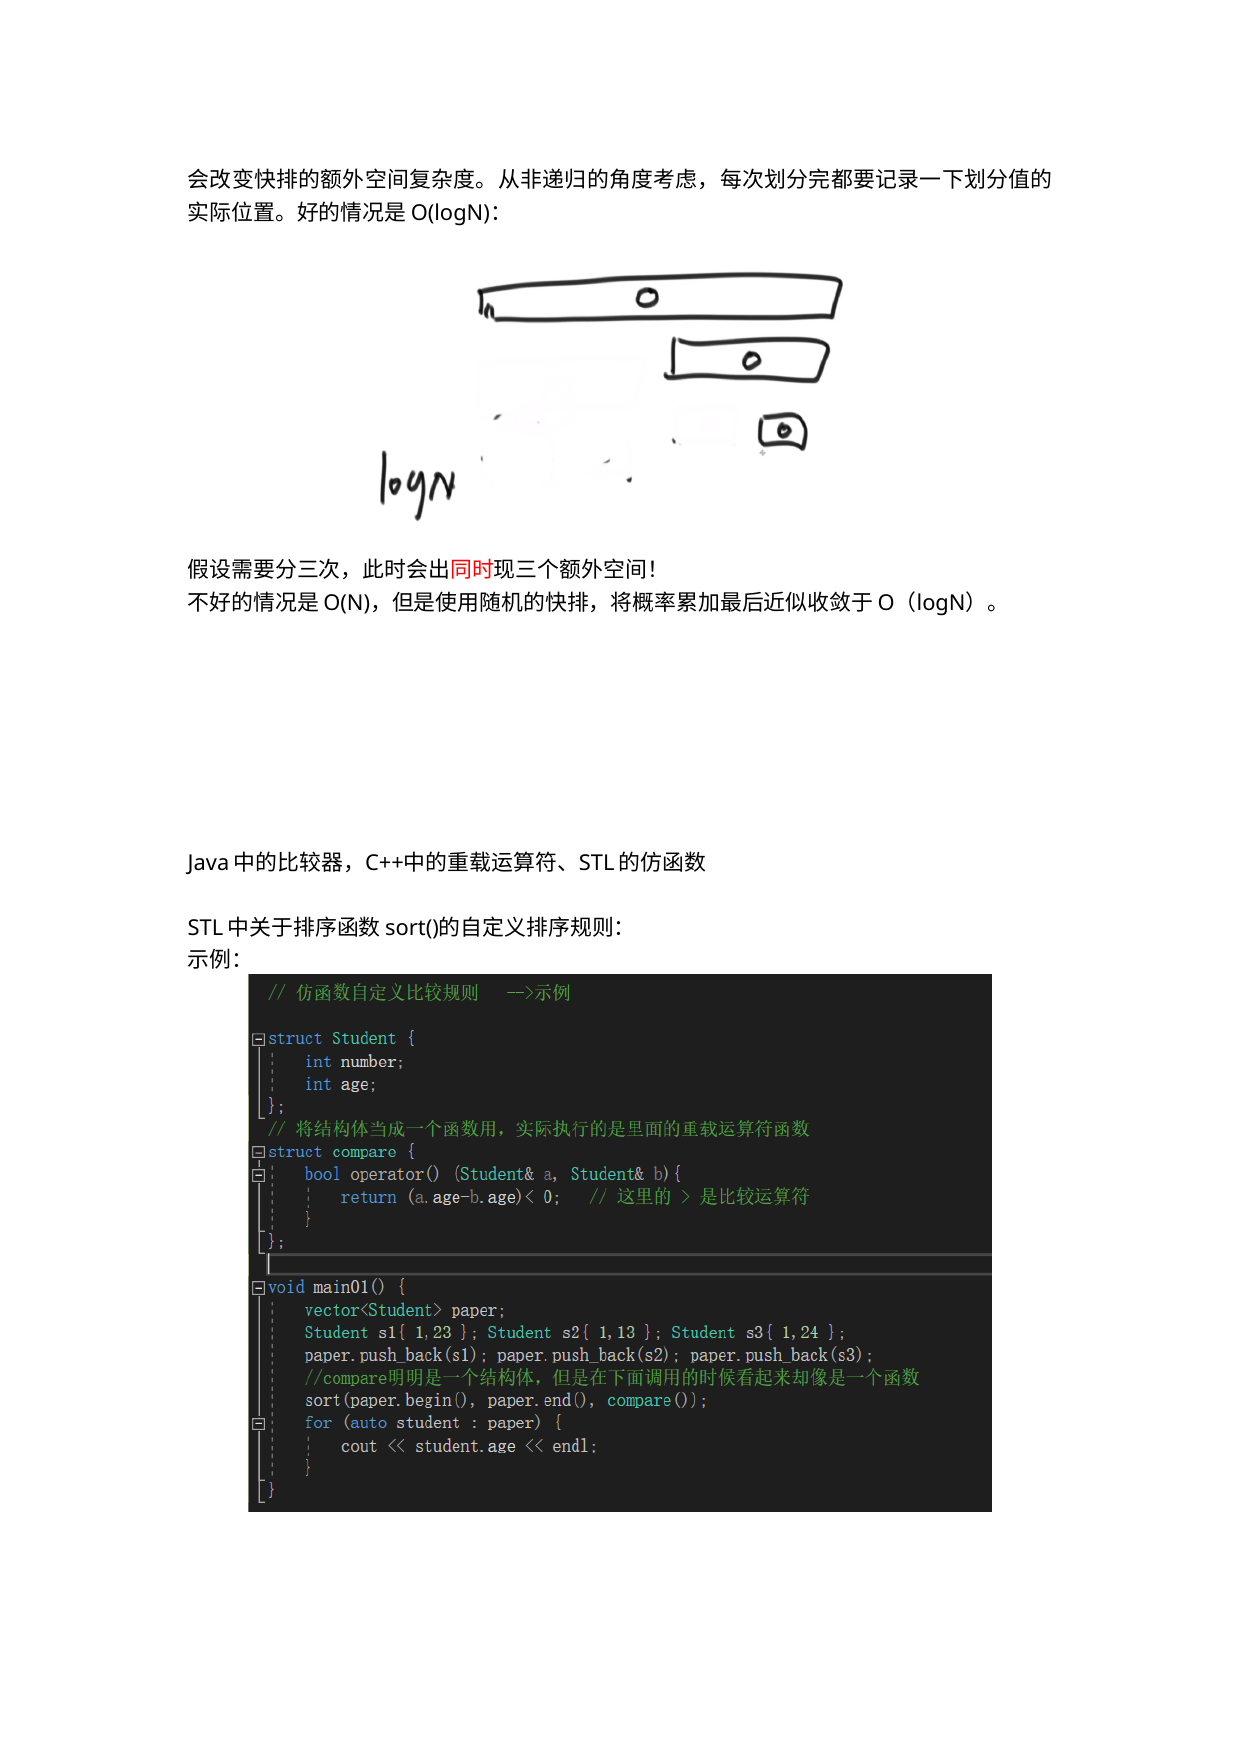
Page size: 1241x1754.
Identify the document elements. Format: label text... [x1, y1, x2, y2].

picture [341, 227, 899, 538]
text 不好的情况是O(N)，但是使用随机的快排，将概率累加最后近似收敛于O（logN）。 [187, 584, 1053, 617]
text 示例： [187, 942, 1053, 974]
picture [248, 974, 992, 1512]
text 假设需要分三次，此时会出同时现三个额外空间！ [187, 552, 1053, 584]
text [187, 162, 1053, 227]
text STL中关于排序函数sort()的自定义排序规则： [187, 909, 1053, 942]
text Java中的比较器，C++中的重载运算符、STL的仿函数 [187, 844, 1053, 877]
